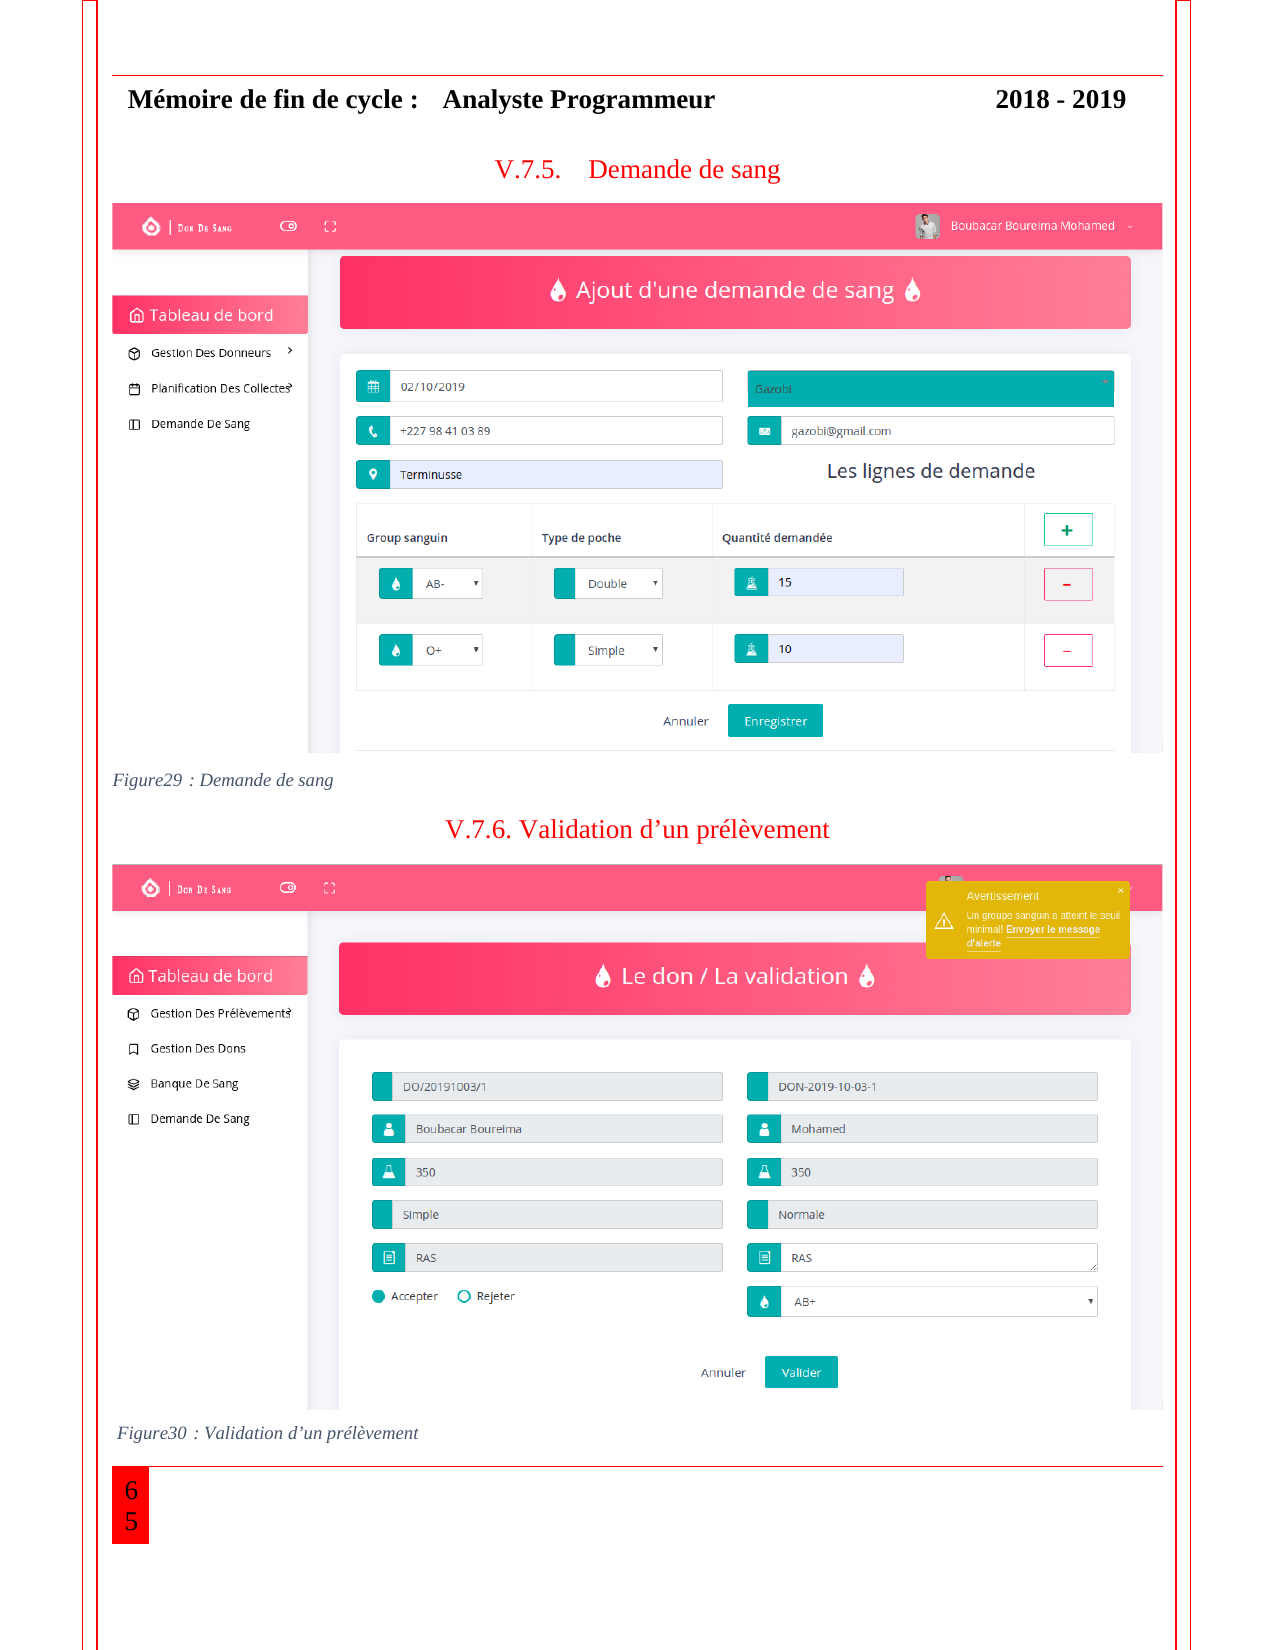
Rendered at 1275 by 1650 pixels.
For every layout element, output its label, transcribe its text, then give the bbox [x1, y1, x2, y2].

picture [112, 863, 1163, 1410]
text V.7.6. Validation d’un prélèvement [112, 791, 1163, 844]
picture [112, 203, 1163, 753]
text V.7.5. Demande de sang [112, 153, 1163, 184]
